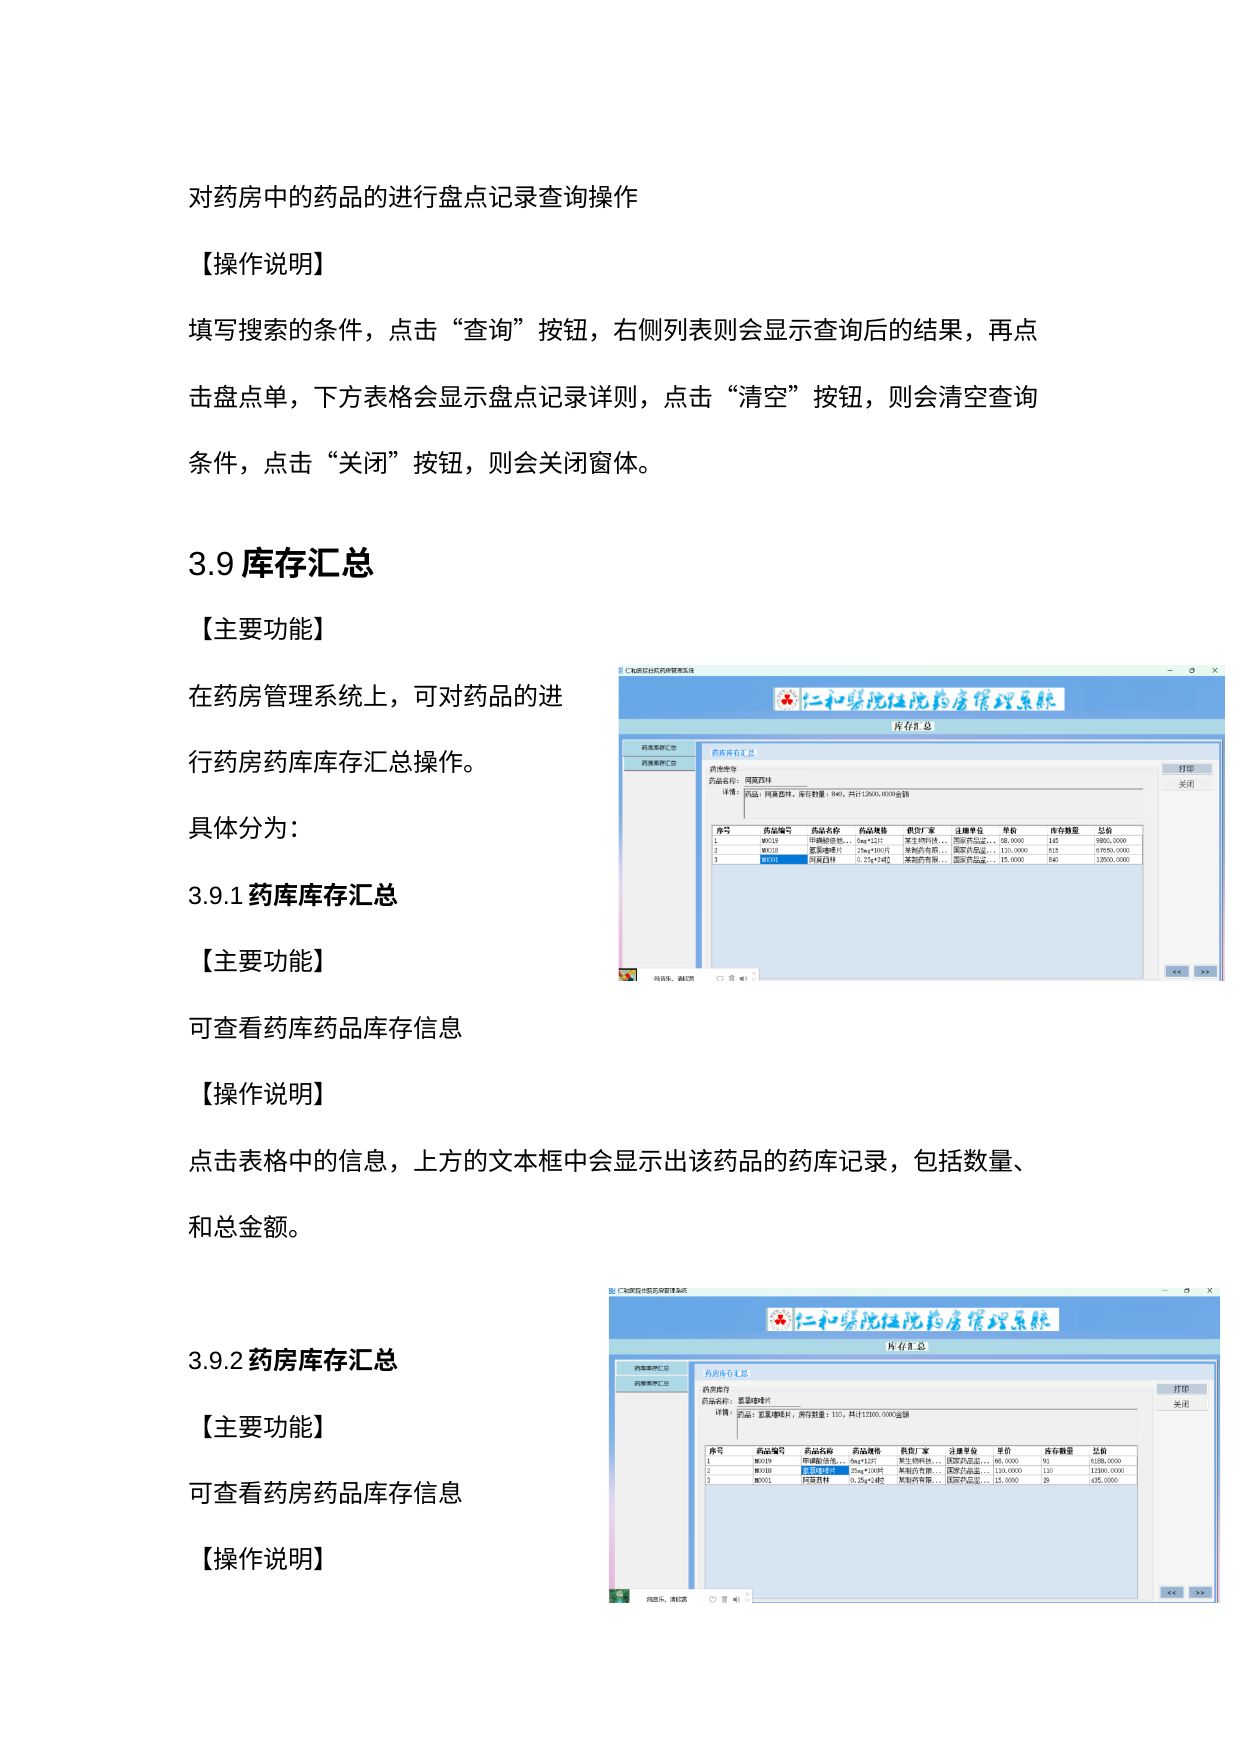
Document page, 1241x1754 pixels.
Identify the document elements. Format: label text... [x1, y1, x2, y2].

text 对药房中的药品的进行盘点记录查询操作 [188, 162, 1052, 229]
text 【操作说明】 [188, 1060, 1052, 1126]
text 可查看药房药品库存信息 [188, 1458, 608, 1525]
text 【操作说明】 [188, 229, 1052, 295]
text 3.9.1药库库存汇总 [188, 860, 618, 927]
text 【主要功能】 [188, 1392, 608, 1458]
text 【主要功能】 [188, 594, 1052, 661]
text 【操作说明】 [188, 1525, 608, 1591]
picture [618, 665, 1225, 981]
text 可查看药库药品库存信息 [188, 993, 1052, 1060]
text 3.9.2药房库存汇总 [188, 1326, 608, 1392]
text 3.9库存汇总 [188, 528, 1052, 594]
text 填写搜索的条件，点击“查询”按钮，右侧列表则会显示查询后的结果，再点击盘点单，下方表格会显示盘点记录详则，点击“清空”按钮，则会清空查询条件，点击“关闭”按钮，则会关闭窗体。 [188, 295, 1052, 495]
text 在药房管理系统上，可对药品的进行药房药库库存汇总操作。 [188, 661, 1052, 794]
text 点击表格中的信息，上方的文本框中会显示出该药品的药库记录，包括数量、和总金额。 [188, 1126, 1052, 1259]
picture [608, 1288, 1221, 1603]
text 具体分为： [188, 794, 618, 860]
text 【主要功能】 [188, 927, 1052, 993]
